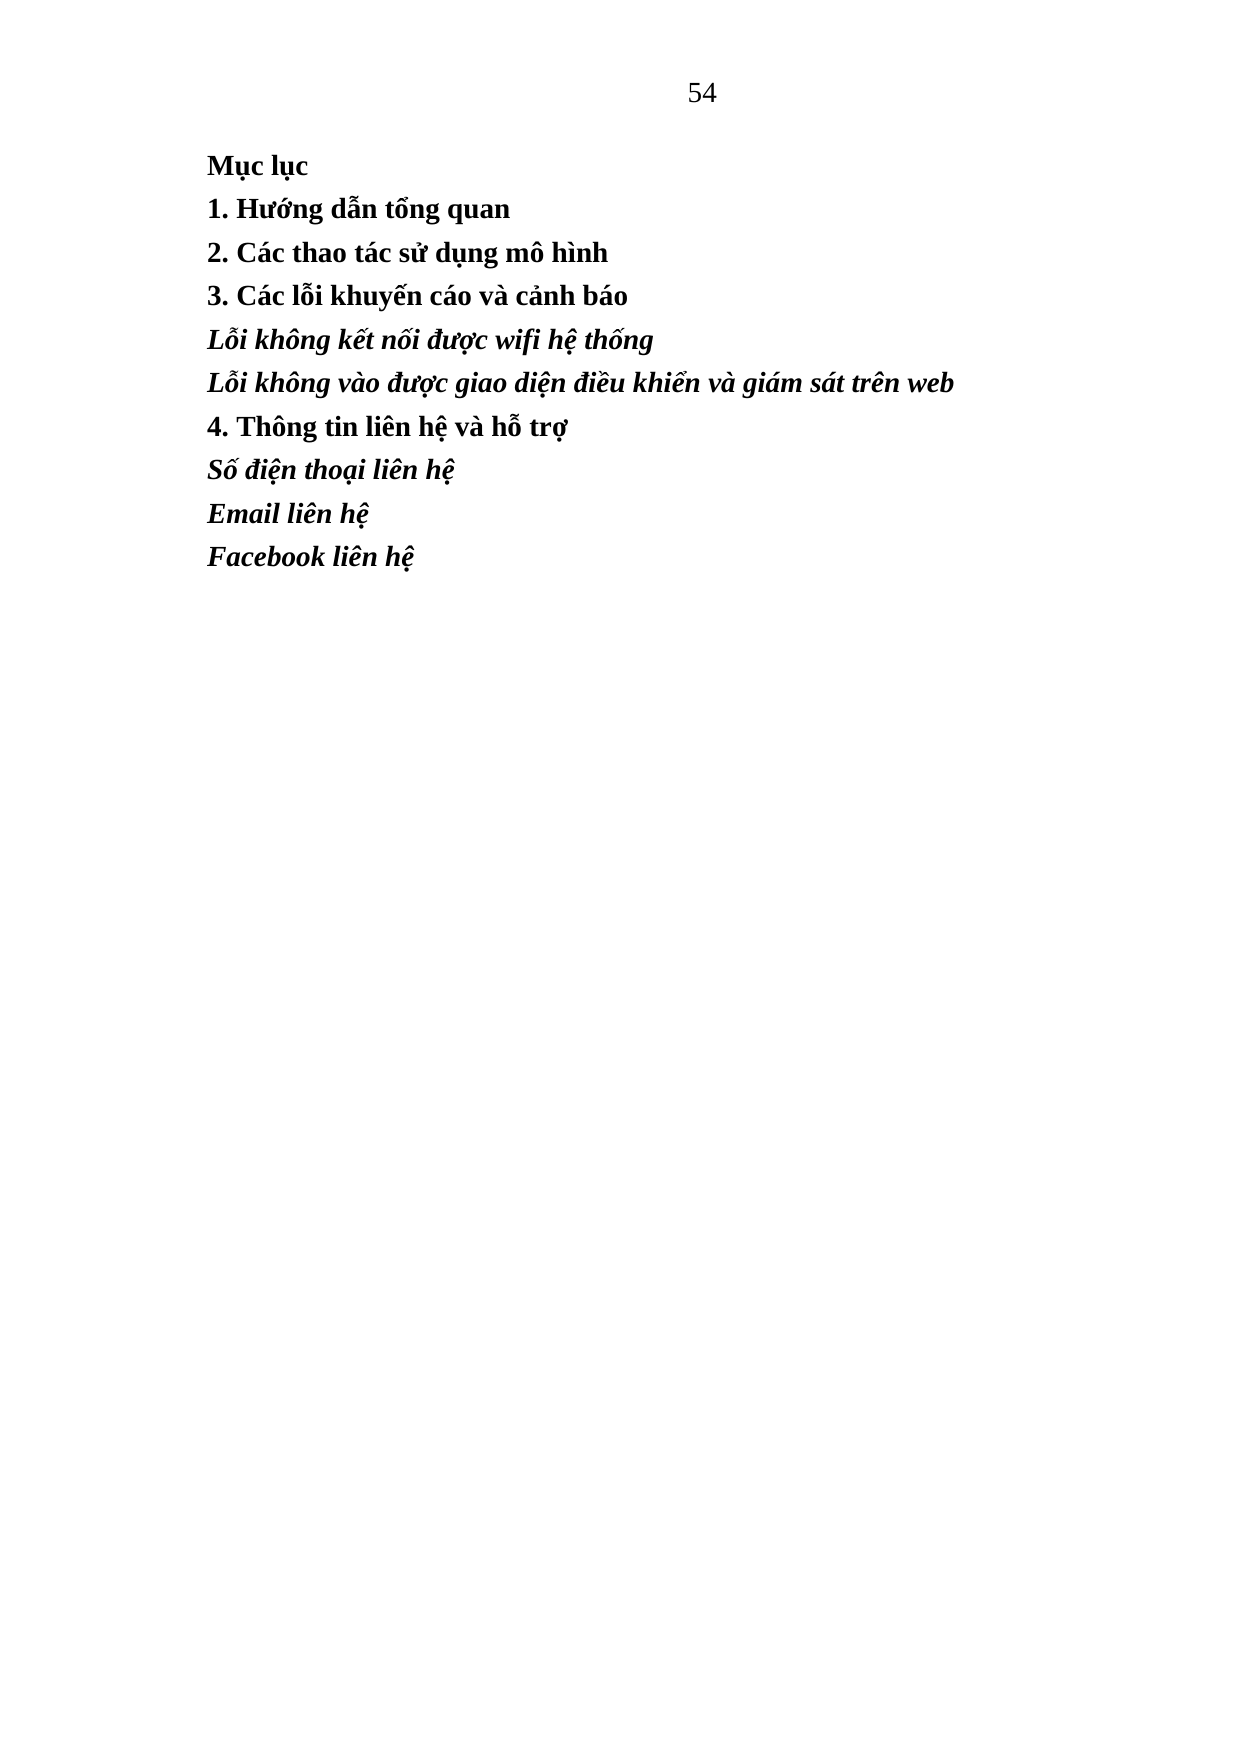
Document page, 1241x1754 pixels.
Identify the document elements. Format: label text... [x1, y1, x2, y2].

text Số điện thoại liên hệ [207, 452, 1122, 486]
text Facebook liên hệ [207, 539, 1122, 573]
text 2. Các thao tác sử dụng mô hình [207, 235, 1122, 268]
text 4. Thông tin liên hệ và hỗ trợ [207, 409, 1122, 442]
text Lỗi không vào được giao diện điều khiển và giám sát trên web [207, 365, 1122, 399]
text Email liên hệ [207, 496, 1122, 529]
text Mục lục [207, 148, 1122, 181]
text Lỗi không kết nối được wifi hệ thống [207, 322, 1122, 355]
text 3. Các lỗi khuyến cáo và cảnh báo [207, 278, 1122, 312]
text 1. Hướng dẫn tổng quan [207, 191, 1122, 225]
